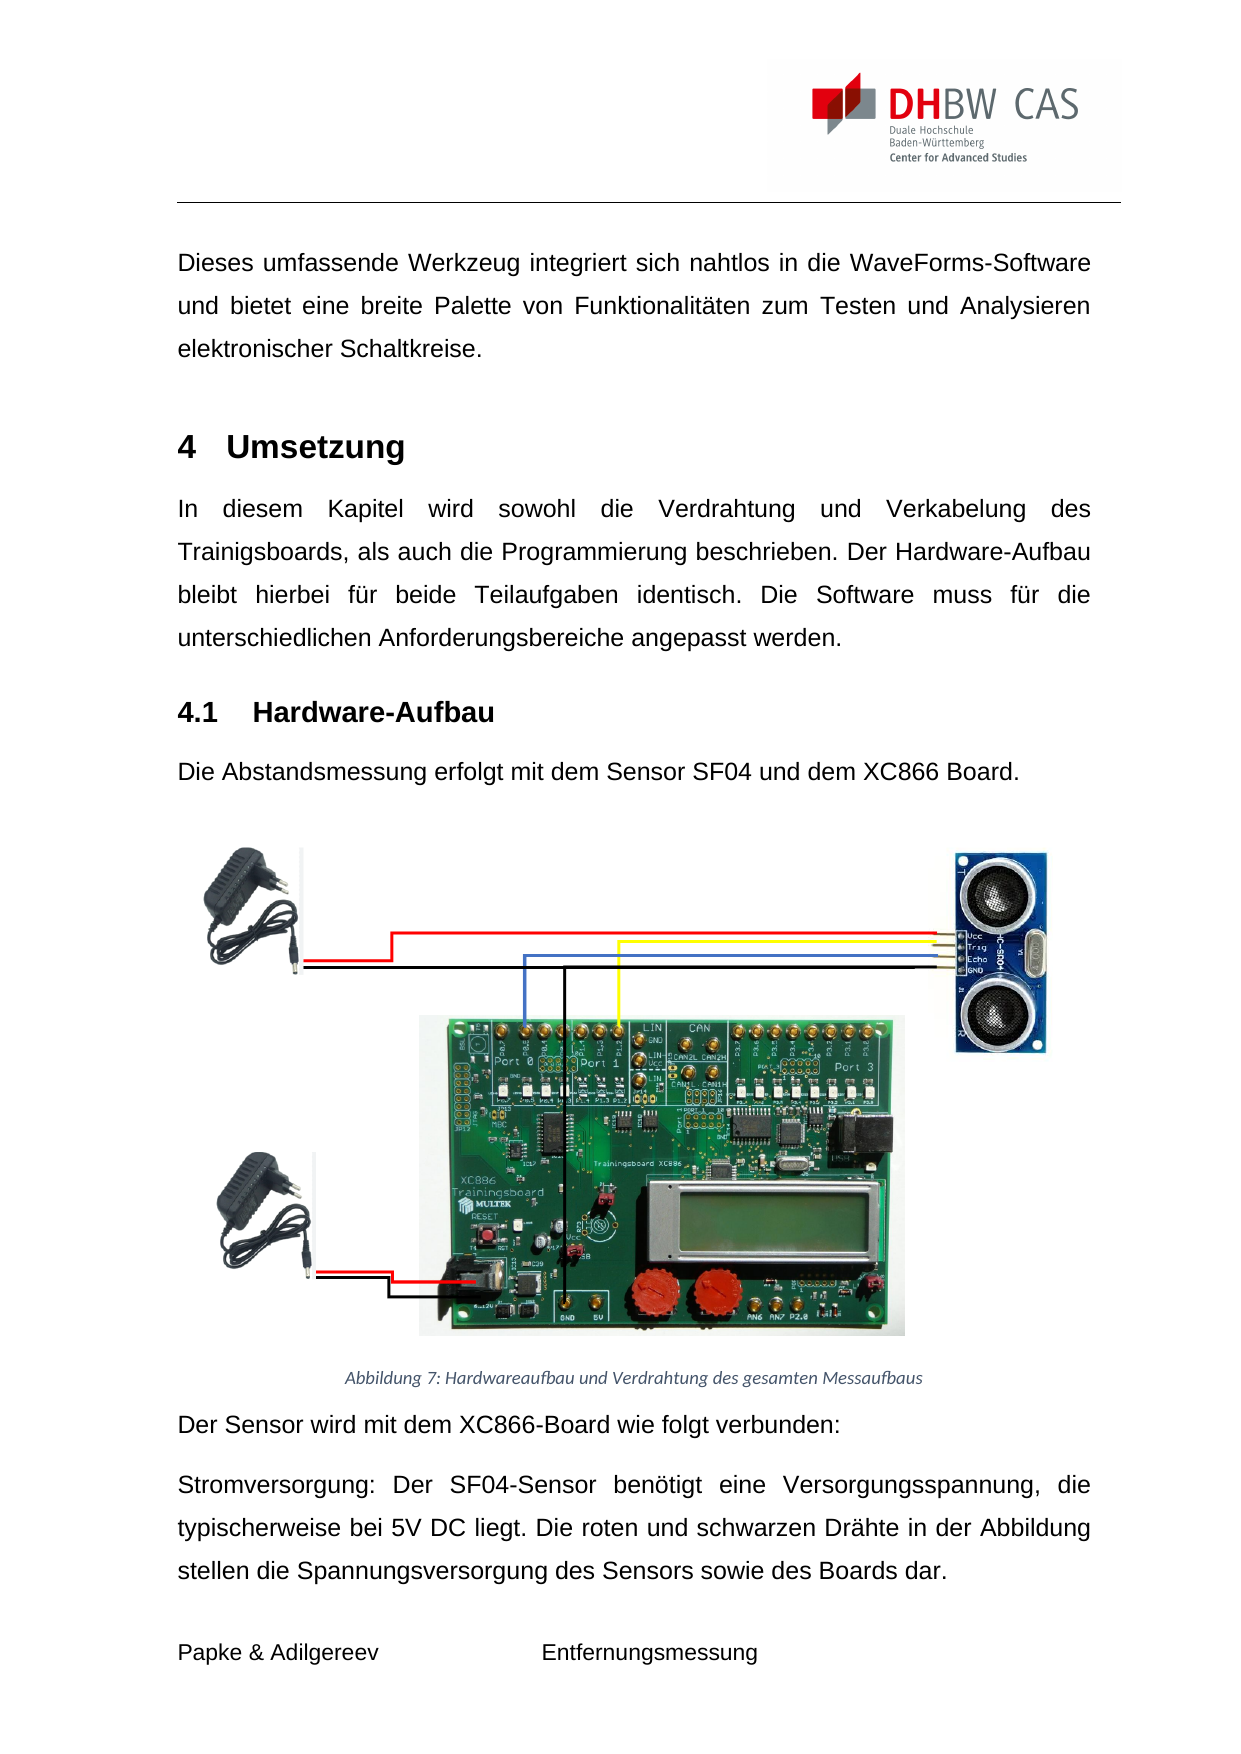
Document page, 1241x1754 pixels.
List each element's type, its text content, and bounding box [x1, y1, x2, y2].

text Stromversorgung: Der SF04-Sensor benötigt eine Versorgungsspannung, die typischerweise bei 5V DC liegt. Die roten und schwarzen Drähte in der Abbildung stellen die Spannungsversorgung des Sensors sowie des Boards dar. [177, 1470, 1092, 1585]
picture [767, 59, 1123, 192]
text Die Abstandsmessung erfolgt mit dem Sensor SF04 und dem XC866 Board. [177, 757, 1092, 785]
picture [177, 816, 1082, 1336]
text Abbildung 7: Hardwareaufbau und Verdrahtung des gesamten Messaufbaus [177, 1366, 1092, 1389]
text Der Sensor wird mit dem XC866-Board wie folgt verbunden: [177, 1410, 1092, 1439]
list Umsetzung [177, 427, 1092, 466]
text Dieses umfassende Werkzeug integriert sich nahtlos in die WaveForms-Software und bietet eine breite Palette von Funktionalitäten zum Testen und Analysieren elektronischer Schaltkreise. [177, 248, 1092, 363]
text In diesem Kapitel wird sowohl die Verdrahtung und Verkabelung des Trainigsboards, als auch die Programmierung beschrieben. Der Hardware-Aufbau bleibt hierbei für beide Teilaufgaben identisch. Die Software muss für die unterschiedlichen Anforderungsbereiche angepasst werden. [177, 494, 1092, 652]
list Hardware-Aufbau [177, 696, 1092, 729]
